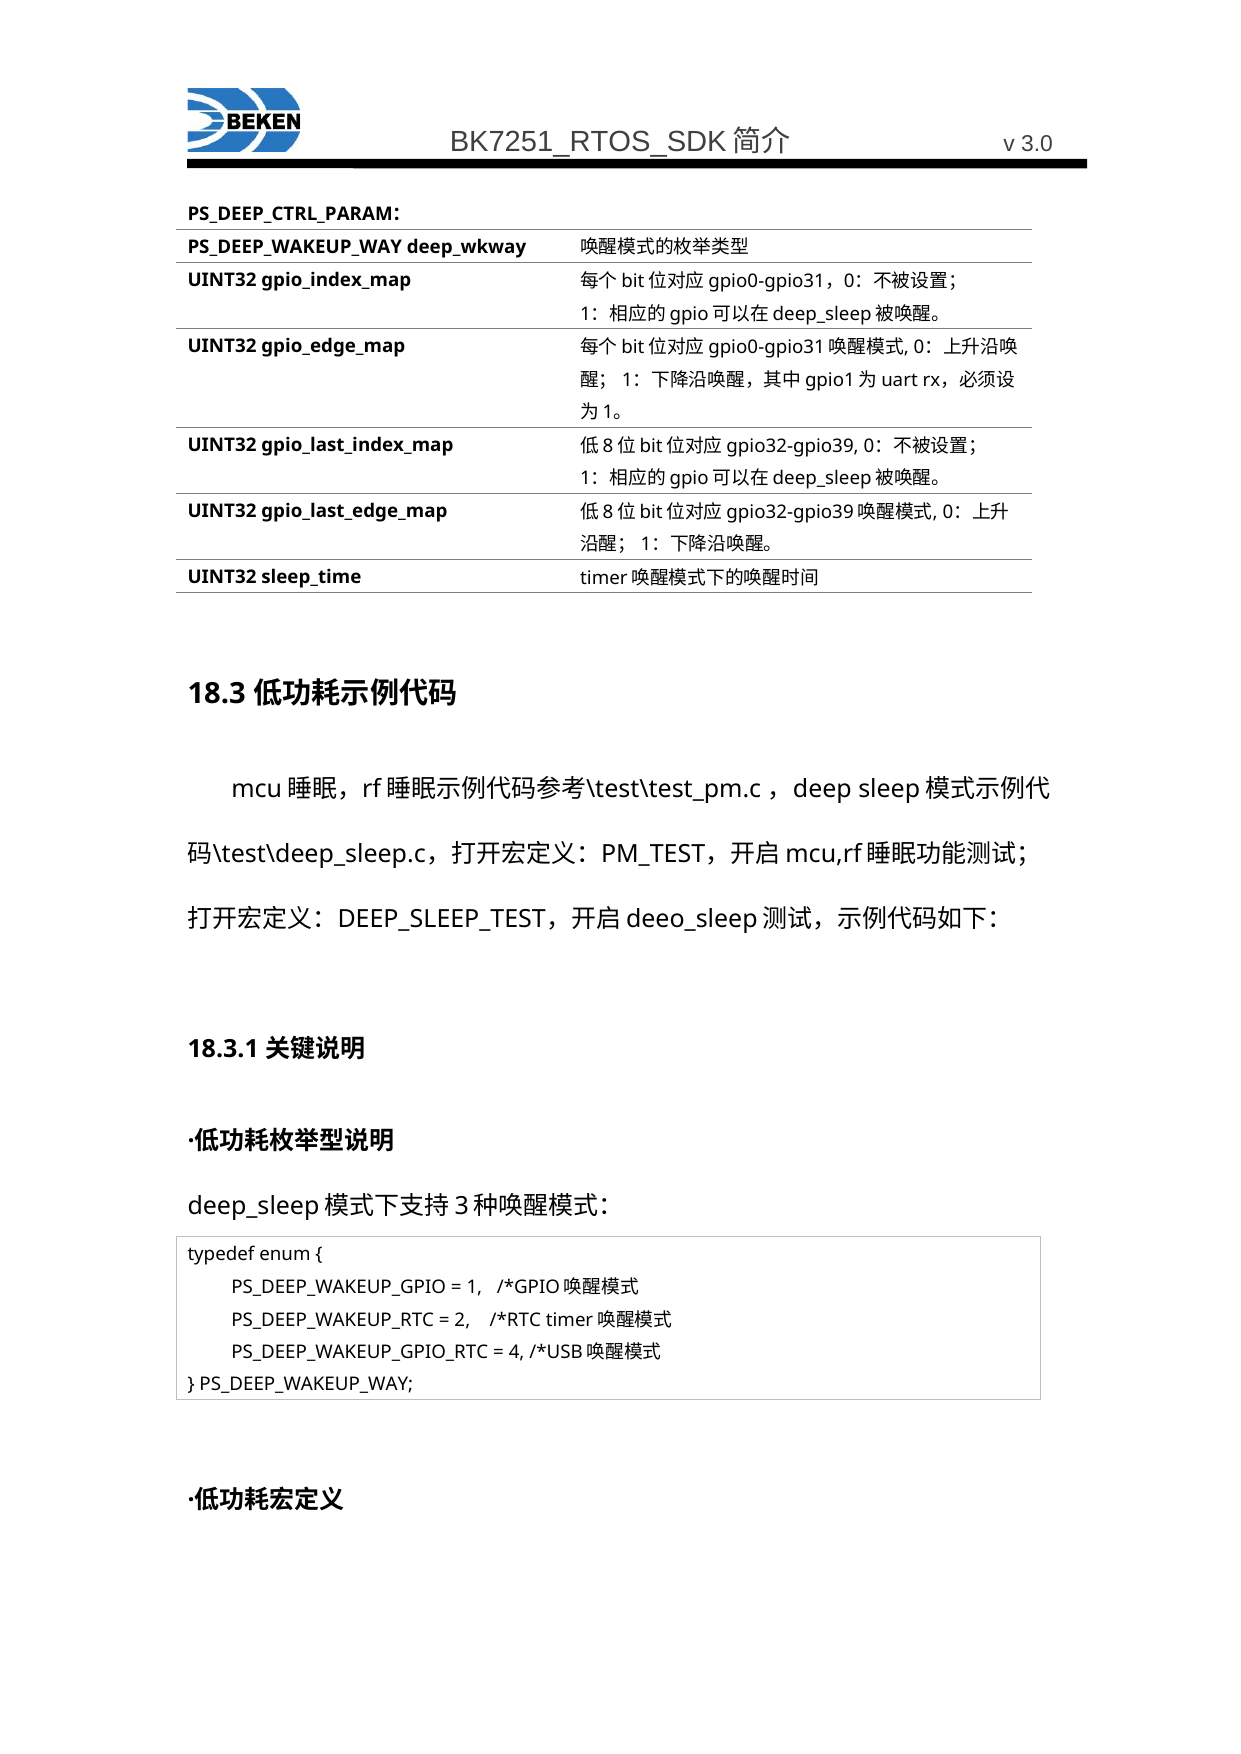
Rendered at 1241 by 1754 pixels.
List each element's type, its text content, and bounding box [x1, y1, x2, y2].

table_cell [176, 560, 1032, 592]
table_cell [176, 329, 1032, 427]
text deep_sleep模式下支持3种唤醒模式： [187, 1171, 1053, 1236]
subtitle 18.3 低功耗示例代码 [187, 658, 1053, 723]
text mcu睡眠，rf睡眠示例代码参考\test\test_pm.c ，deep sleep模式示例代码\test\deep_sleep.c，打开宏定义：PM_TEST，开启mcu,rf睡眠功能测试；打开宏定义：DEEP_SLEEP_TEST，开启deeo_sleep测试，示例代码如下： [187, 754, 1053, 949]
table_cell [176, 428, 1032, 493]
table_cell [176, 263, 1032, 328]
text PS_DEEP_CTRL_PARAM： [187, 196, 1053, 228]
text ·低功耗宏定义 [187, 1465, 1053, 1530]
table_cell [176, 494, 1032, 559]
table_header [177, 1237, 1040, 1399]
picture [187, 88, 300, 152]
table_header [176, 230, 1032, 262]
subtitle 18.3.1 关键说明 [187, 1014, 1053, 1079]
text ·低功耗枚举型说明 [187, 1106, 1053, 1171]
